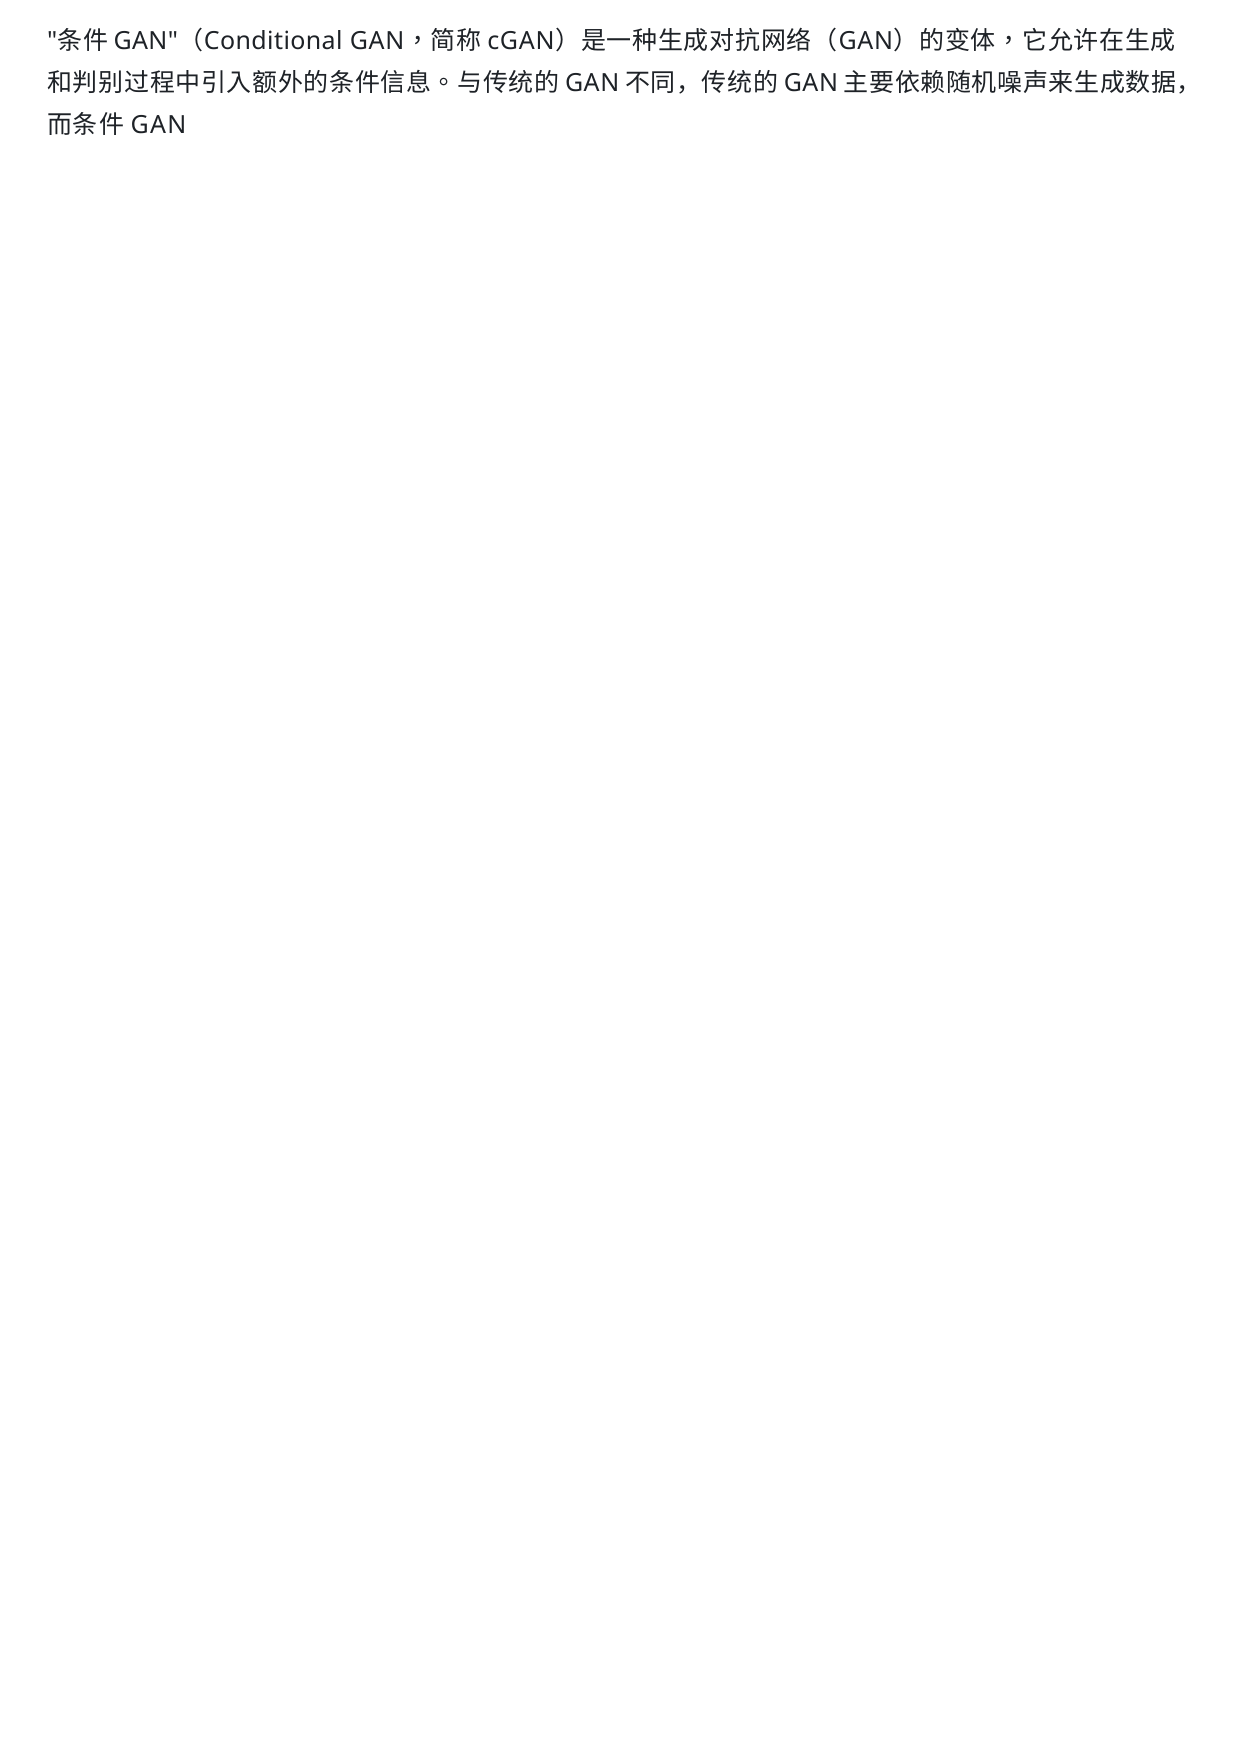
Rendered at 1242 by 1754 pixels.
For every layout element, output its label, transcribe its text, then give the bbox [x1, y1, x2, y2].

text "条件GAN"（Conditional GAN，简称cGAN）是一种生成对抗网络（GAN）的变体，它允许在生成和判别过程中引入额外的条件信息。与传统的GAN不同，传统的GAN主要依赖随机噪声来生成数据，而条件GAN [47, 23, 1195, 141]
